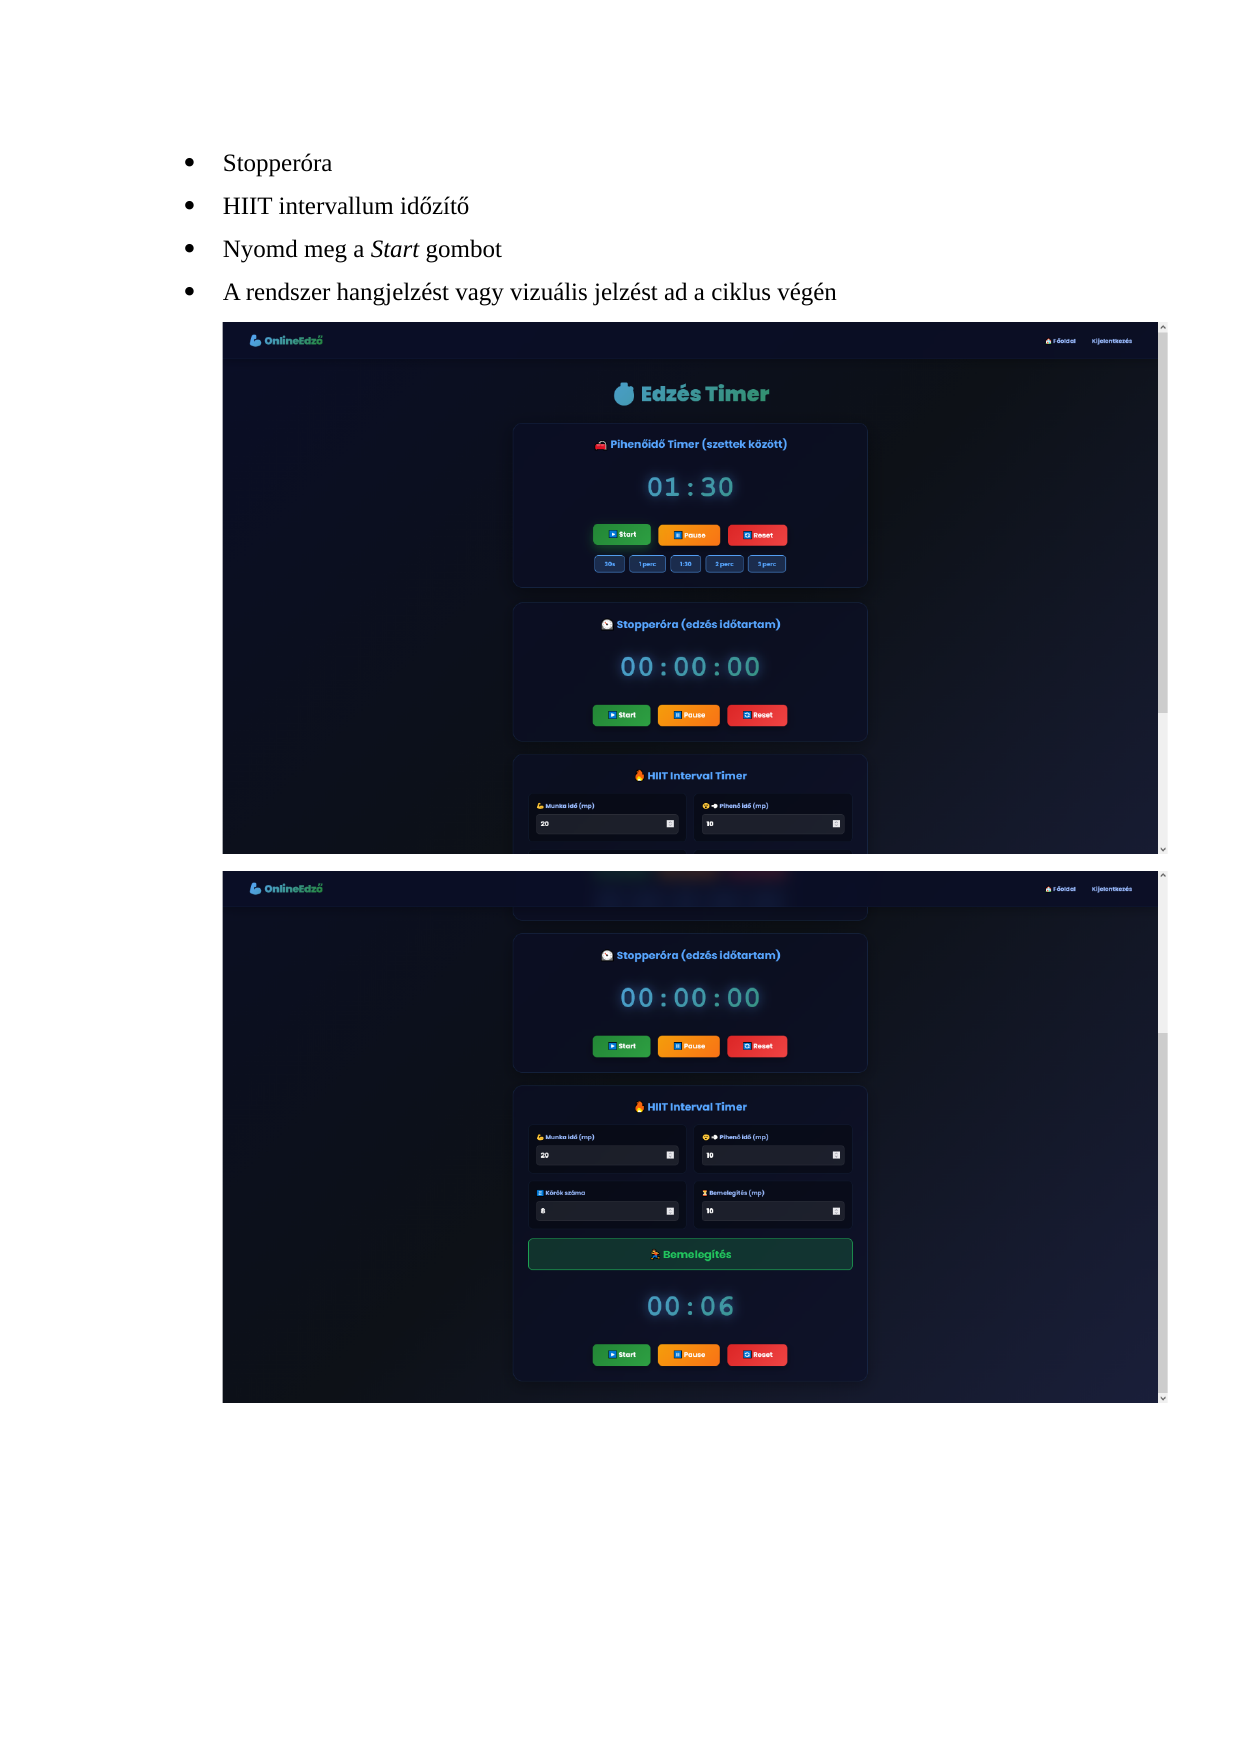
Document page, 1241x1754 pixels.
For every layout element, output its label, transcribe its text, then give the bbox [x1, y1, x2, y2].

list Nyomd meg a Start gombot [185, 234, 1093, 263]
list HIIT intervallum időzítő [185, 191, 1093, 219]
list Stopperóra [185, 148, 1093, 176]
picture [222, 322, 1168, 854]
picture [222, 871, 1168, 1403]
